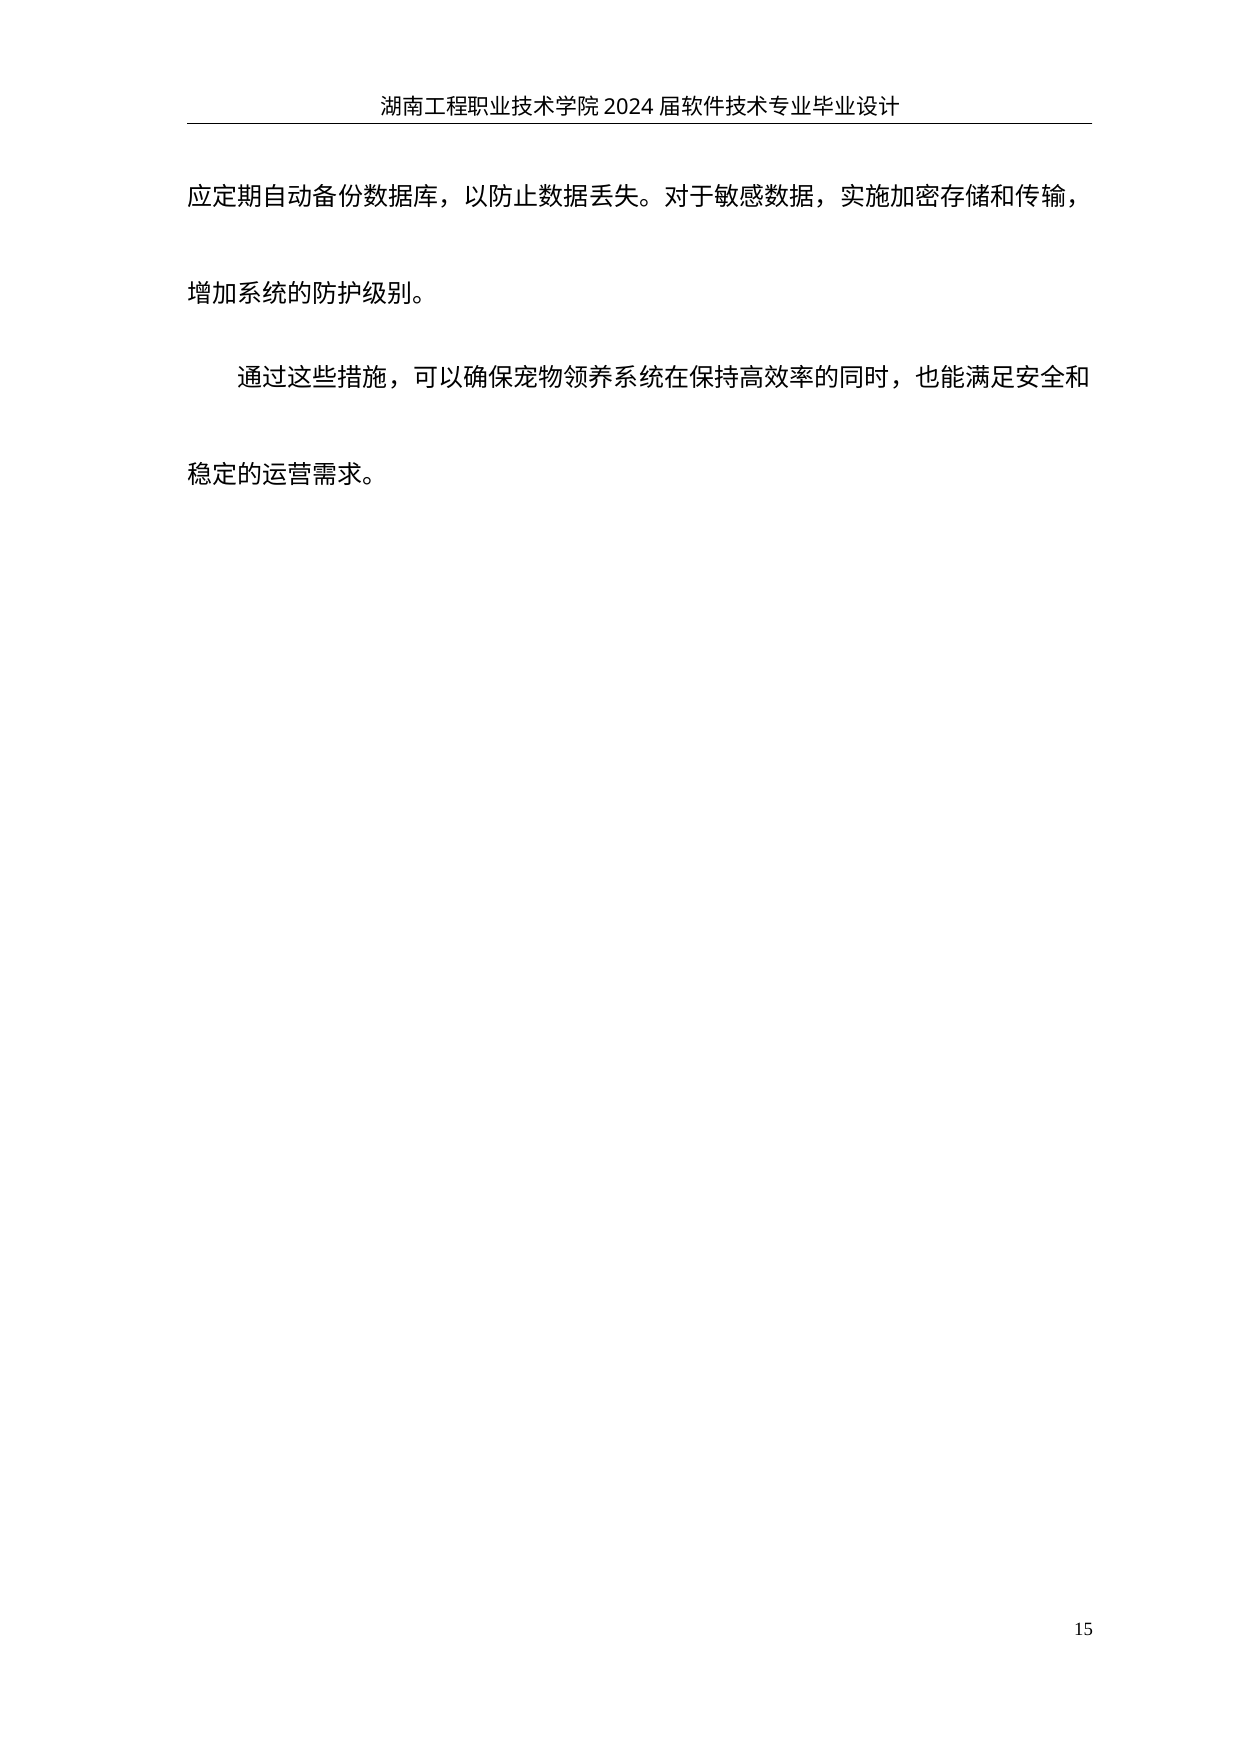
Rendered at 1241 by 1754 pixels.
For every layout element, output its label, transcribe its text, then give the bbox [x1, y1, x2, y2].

text 通过这些措施，可以确保宠物领养系统在保持高效率的同时，也能满足安全和稳定的运营需求。 [187, 343, 1092, 505]
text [187, 162, 1092, 324]
